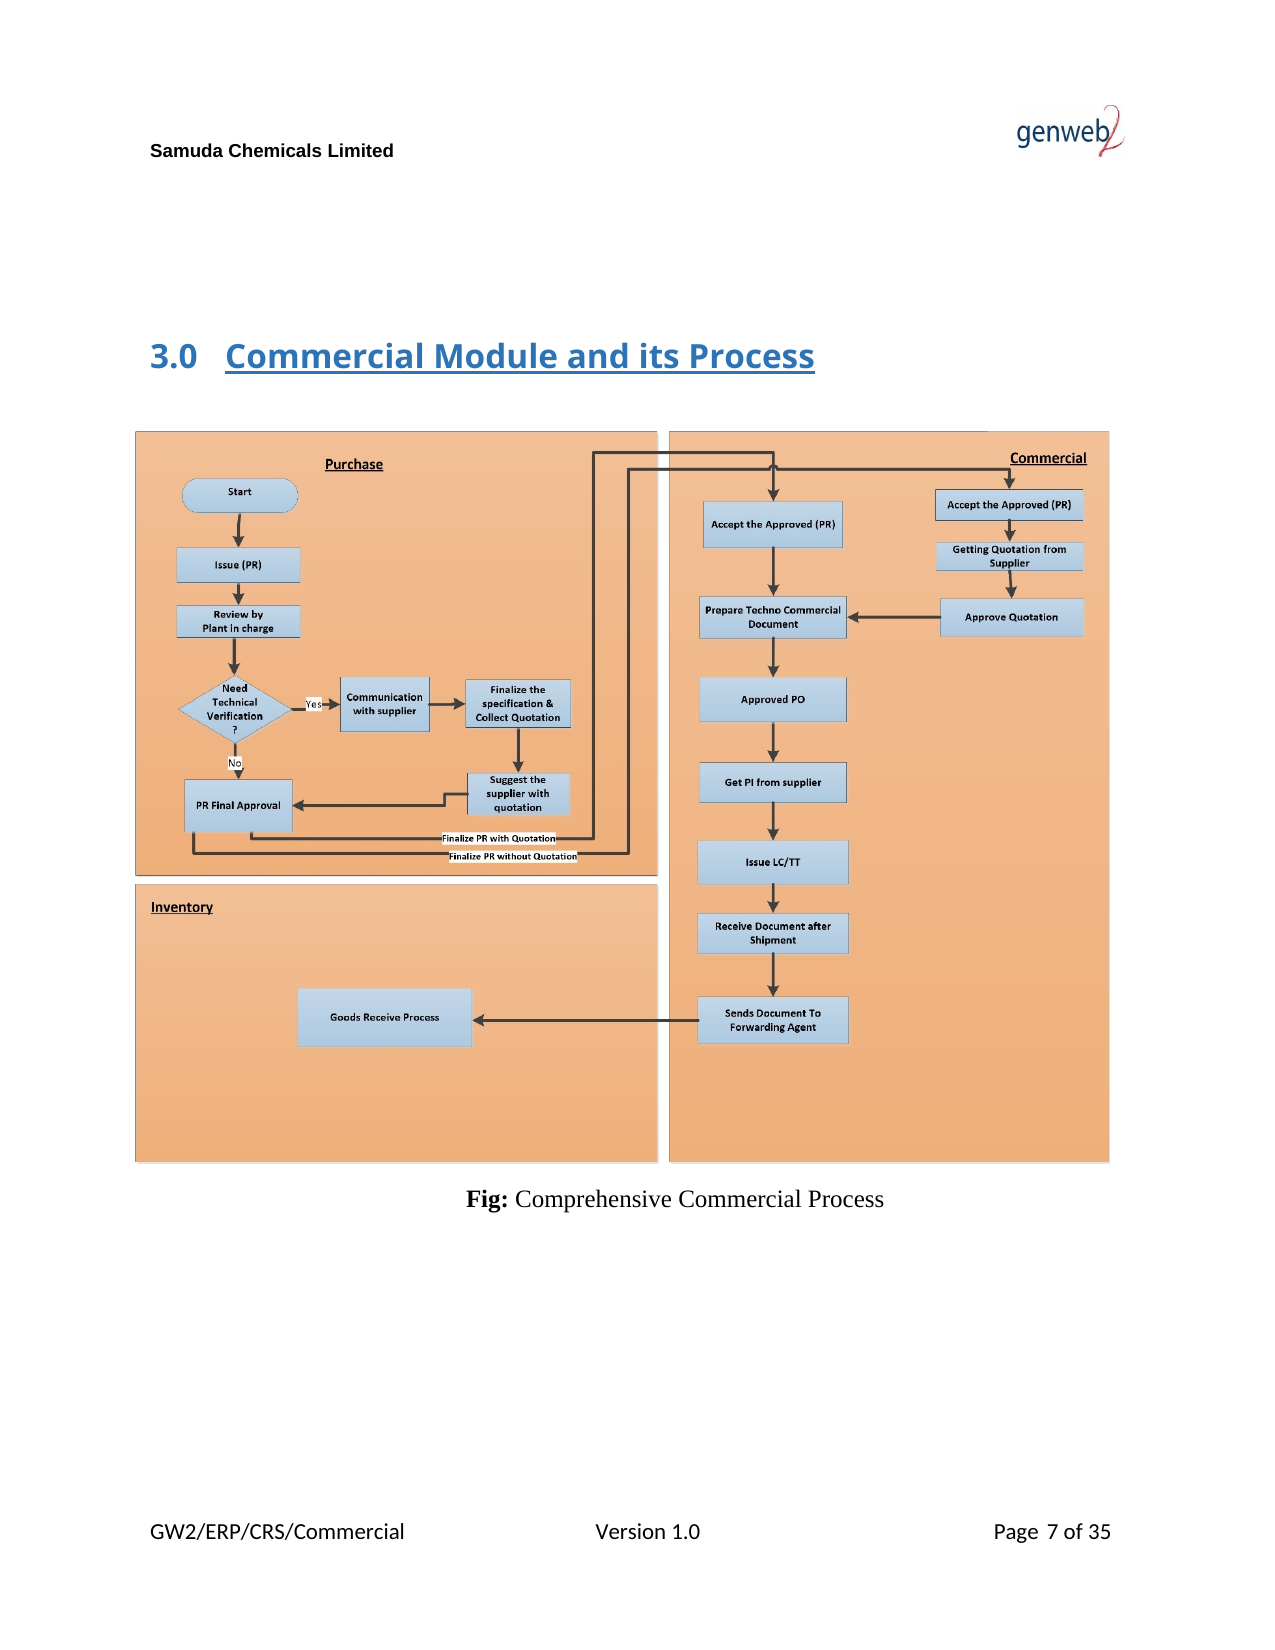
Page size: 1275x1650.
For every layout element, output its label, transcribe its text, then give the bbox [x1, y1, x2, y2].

text Fig: Comprehensive Commercial Process [225, 1184, 1125, 1213]
picture [1017, 105, 1125, 158]
picture [135, 431, 1110, 1164]
subtitle Commercial Module and its Process [150, 333, 1125, 379]
